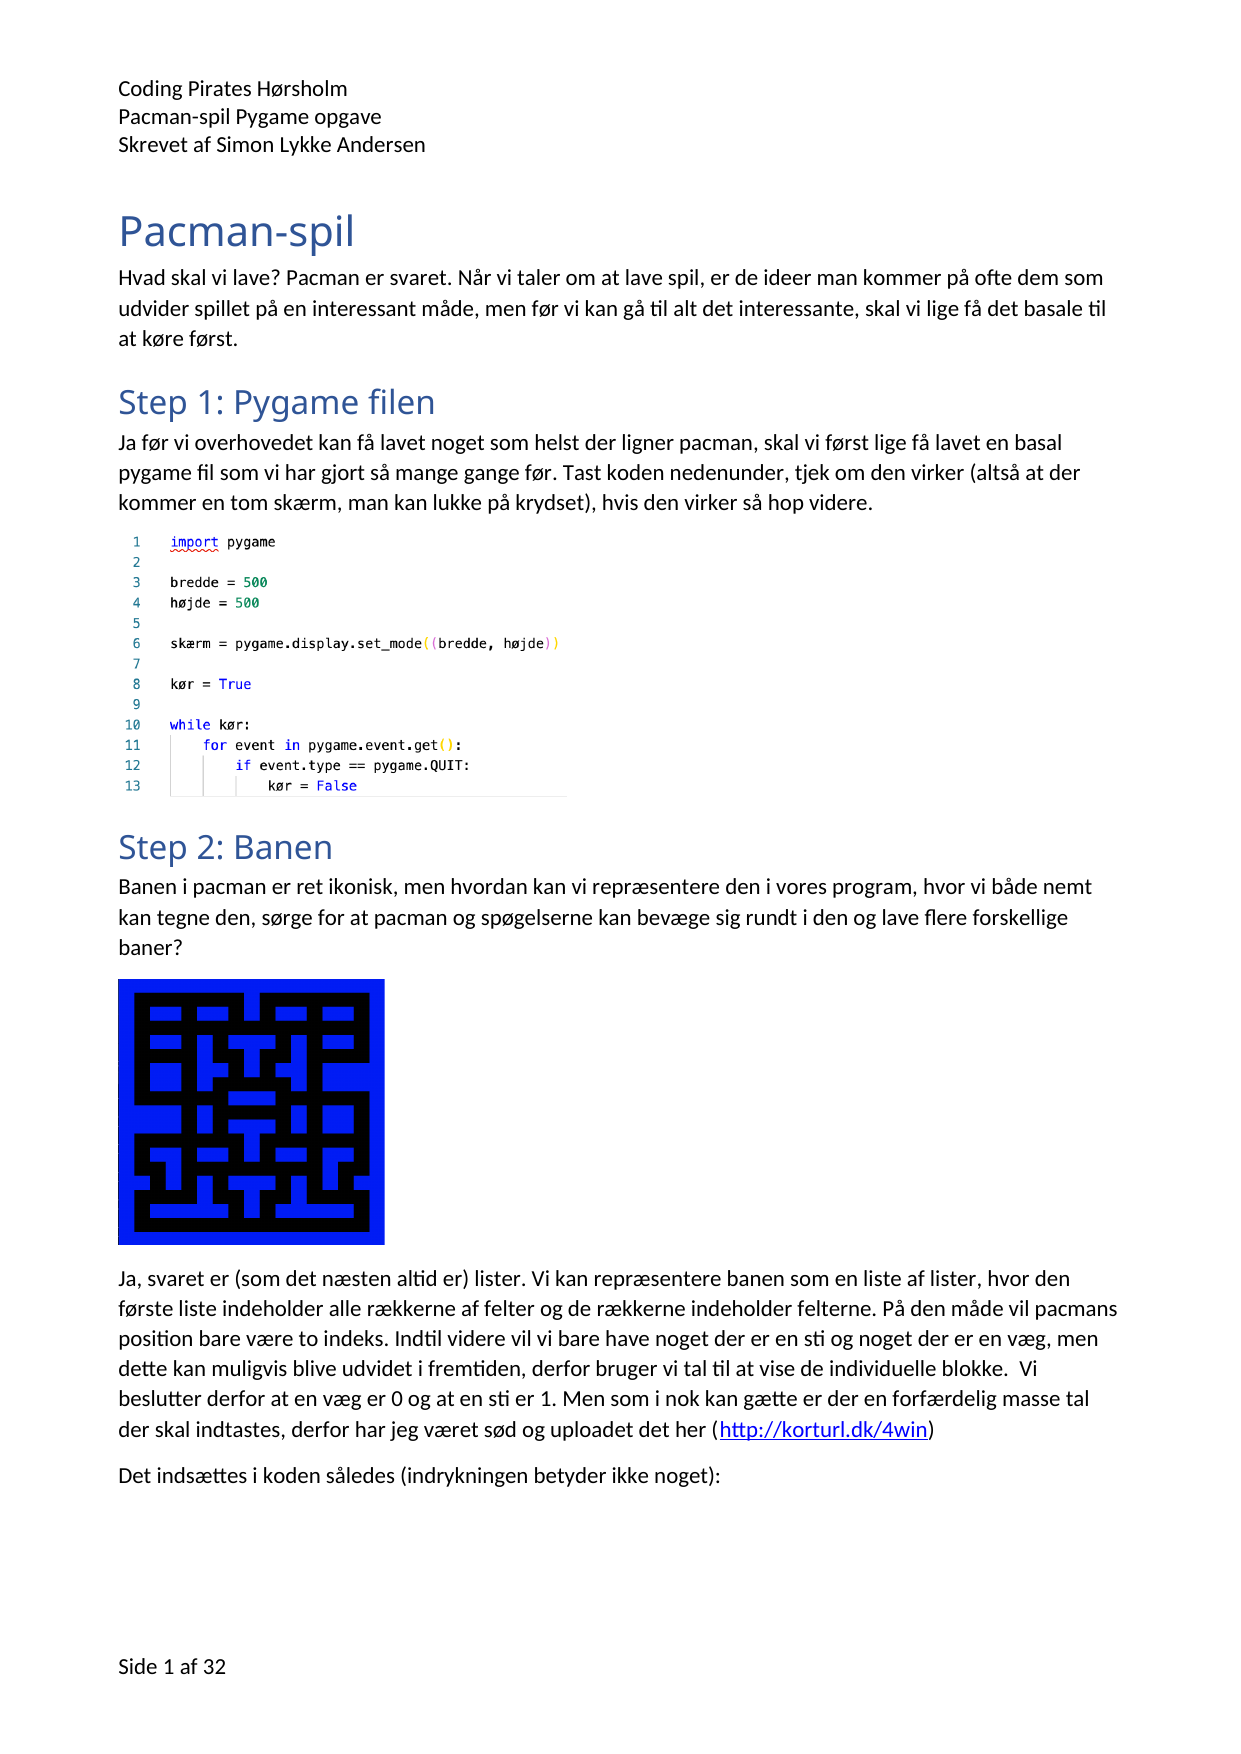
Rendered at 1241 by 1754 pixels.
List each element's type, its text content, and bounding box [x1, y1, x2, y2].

subtitle Step 1: Pygame filen [118, 379, 1122, 424]
picture [118, 979, 385, 1245]
text Hvad skal vi lave? Pacman er svaret. Når vi taler om at lave spil, er de ideer man kommer på ofte dem som udvider spillet på en interessant måde, men før vi kan gå til alt det interessante, skal vi lige få det basale til at køre først. [118, 263, 1122, 352]
text Ja, svaret er (som det næsten altid er) lister. Vi kan repræsentere banen som en liste af lister, hvor den første liste indeholder alle rækkerne af felter og de rækkerne indeholder felterne. På den måde vil pacmans position bare være to indeks. Indtil videre vil vi bare have noget der er en sti og noget der er en væg, men dette kan muligvis blive udvidet i fremtiden, derfor bruger vi tal til at vise de individuelle blokke. Vi beslutter derfor at en væg er 0 og at en sti er 1. Men som i nok kan gætte er der en forfærdelig masse tal der skal indtastes, derfor har jeg været sød og uploadet det her (http://korturl.dk/4win) [118, 1264, 1122, 1443]
picture [118, 535, 567, 797]
text Banen i pacman er ret ikonisk, men hvordan kan vi repræsentere den i vores program, hvor vi både nemt kan tegne den, sørge for at pacman og spøgelserne kan bevæge sig rundt i den og lave flere forskellige baner? [118, 872, 1122, 961]
subtitle Step 2: Banen [118, 823, 1122, 869]
text Ja før vi overhovedet kan få lavet noget som helst der ligner pacman, skal vi først lige få lavet en basal pygame fil som vi har gjort så mange gange før. Tast koden nedenunder, tjek om den virker (altså at der kommer en tom skærm, man kan lukke på krydset), hvis den virker så hop videre. [118, 428, 1122, 516]
text Det indsættes i koden således (indrykningen betyder ikke noget): [118, 1462, 1122, 1489]
subtitle Pacman-spil [118, 202, 1122, 259]
